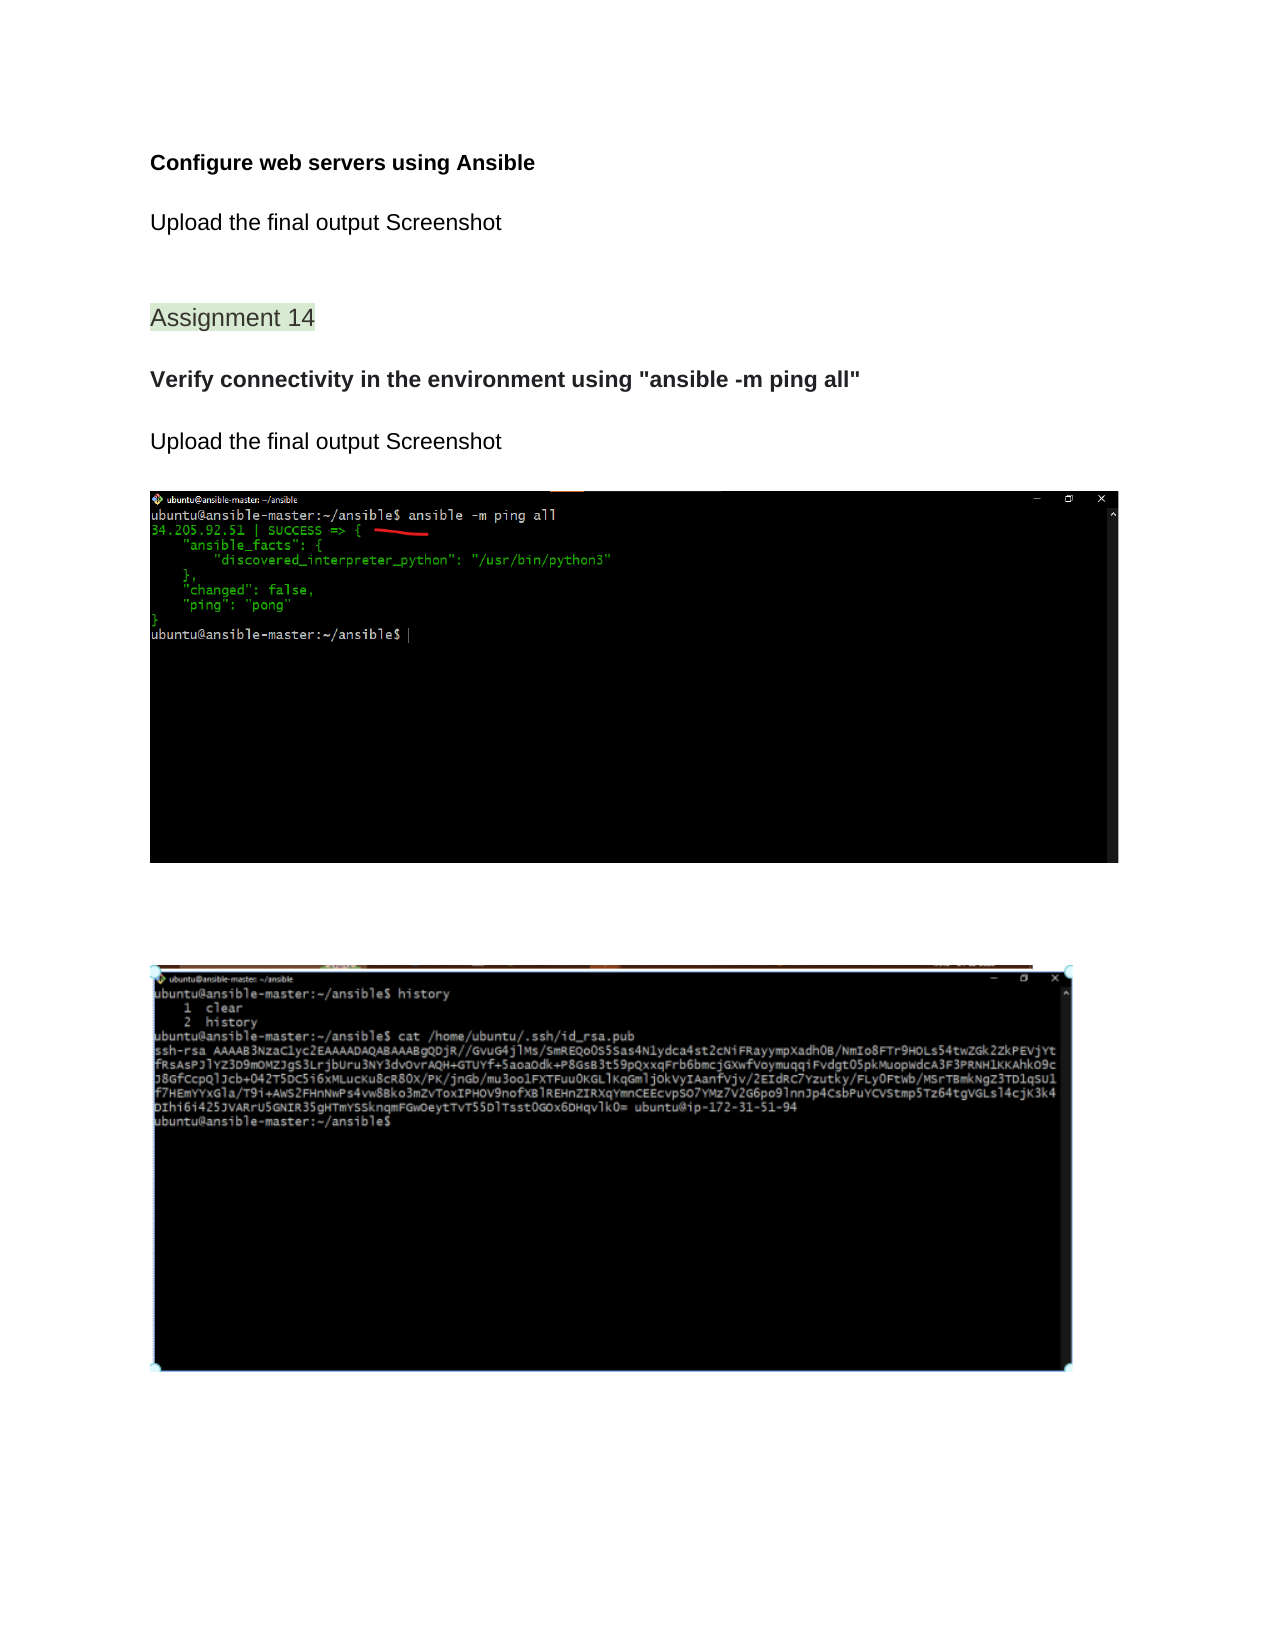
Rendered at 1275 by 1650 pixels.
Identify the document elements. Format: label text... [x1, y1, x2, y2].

picture [150, 965, 1073, 1372]
text Upload the final output Screenshot [150, 396, 1125, 455]
text Assignment 14 Verify connectivity in the environment using "ansible -m ping all" [150, 303, 1125, 392]
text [150, 150, 1125, 205]
text Upload the final output Screenshot [150, 209, 1125, 236]
picture [150, 491, 1119, 863]
